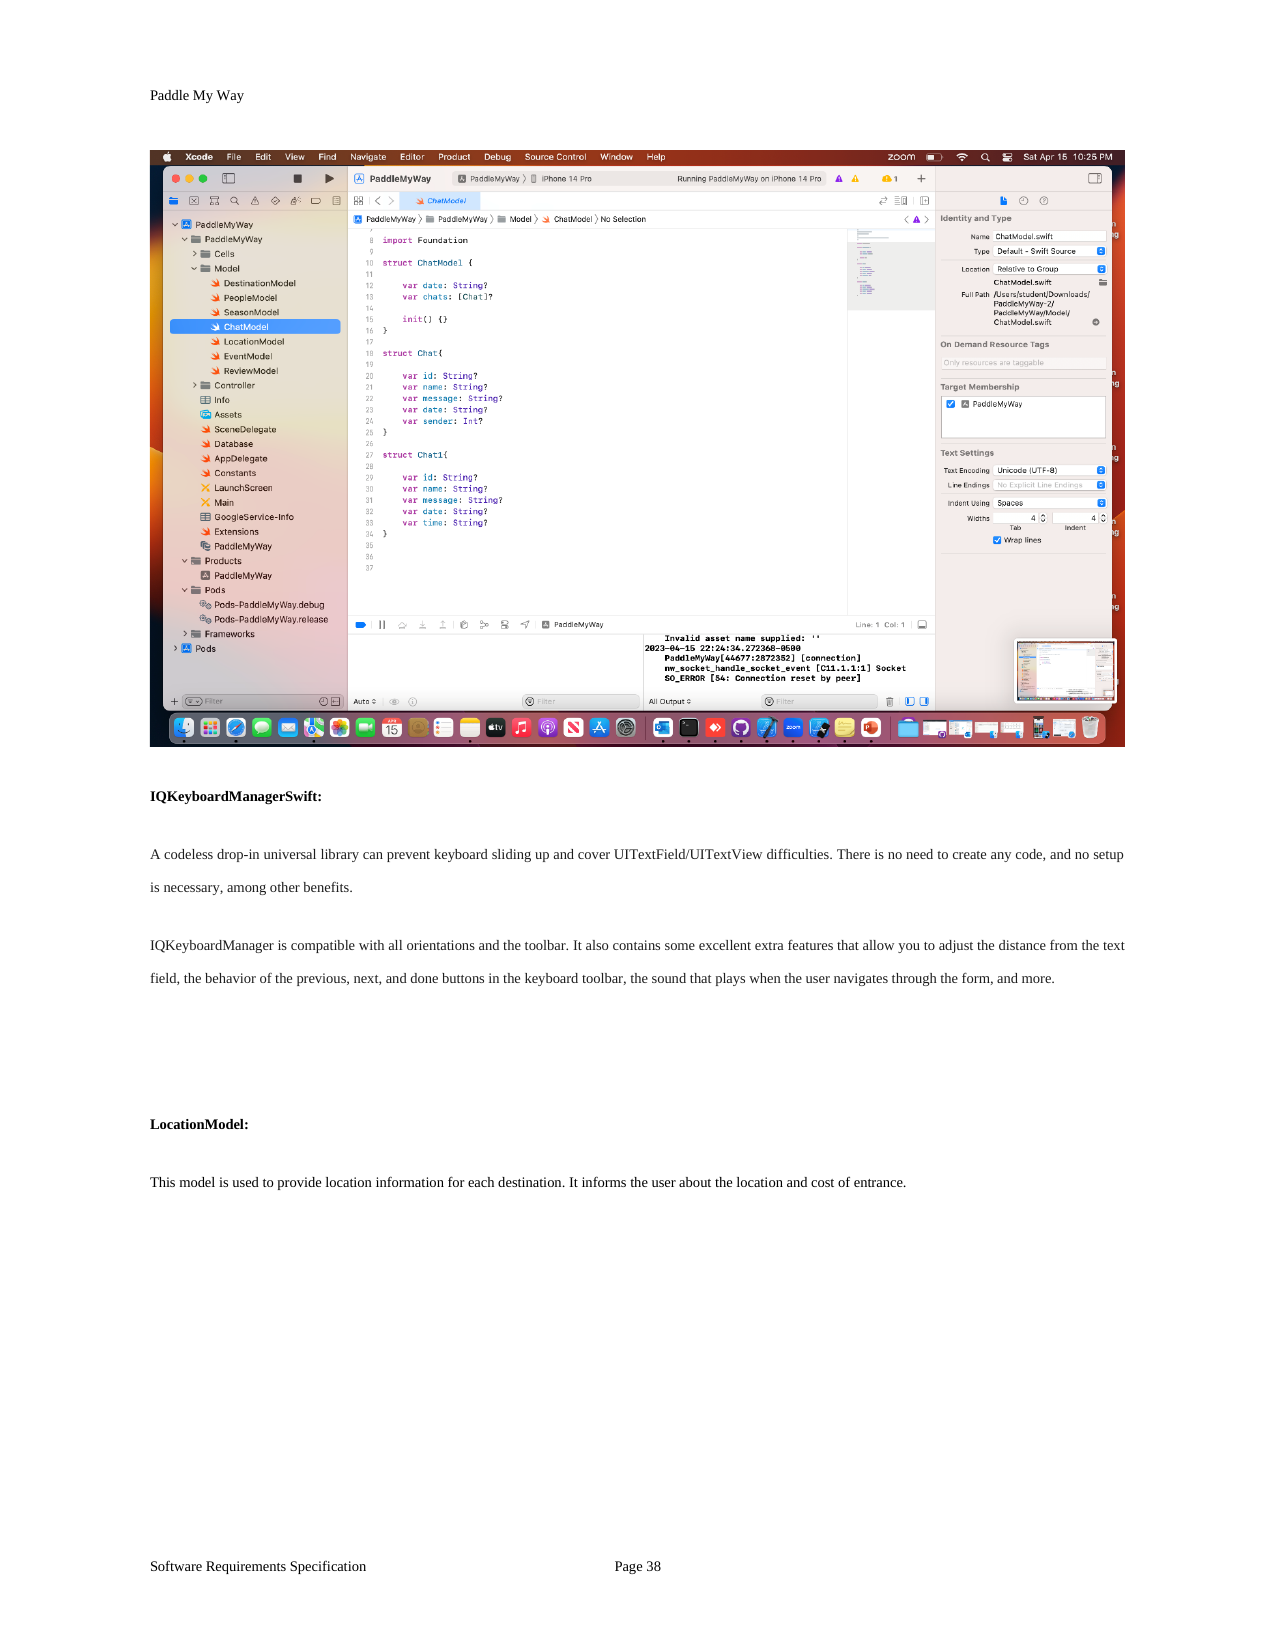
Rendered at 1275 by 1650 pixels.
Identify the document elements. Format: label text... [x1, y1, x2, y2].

text IQKeyboardManager is compatible with all orientations and the toolbar. It also contains some excellent extra features that allow you to adjust the distance from the text field, the behavior of the previous, next, and done buttons in the keyboard toolbar, the sound that plays when the user navigates through the form, and more. [150, 954, 1125, 987]
text LocationModel: [150, 1104, 1125, 1133]
text IQKeyboardManagerSwift: [150, 776, 1125, 805]
picture [149, 150, 1125, 747]
text A codeless drop-in universal library can prevent keyboard sliding up and cover UITextField/UITextView difficulties. There is no need to create any code, and no setup is necessary, among other benefits. [150, 863, 1125, 896]
text This model is used to provide location information for each destination. It informs the user about the location and cost of entrance. [150, 1162, 1125, 1191]
